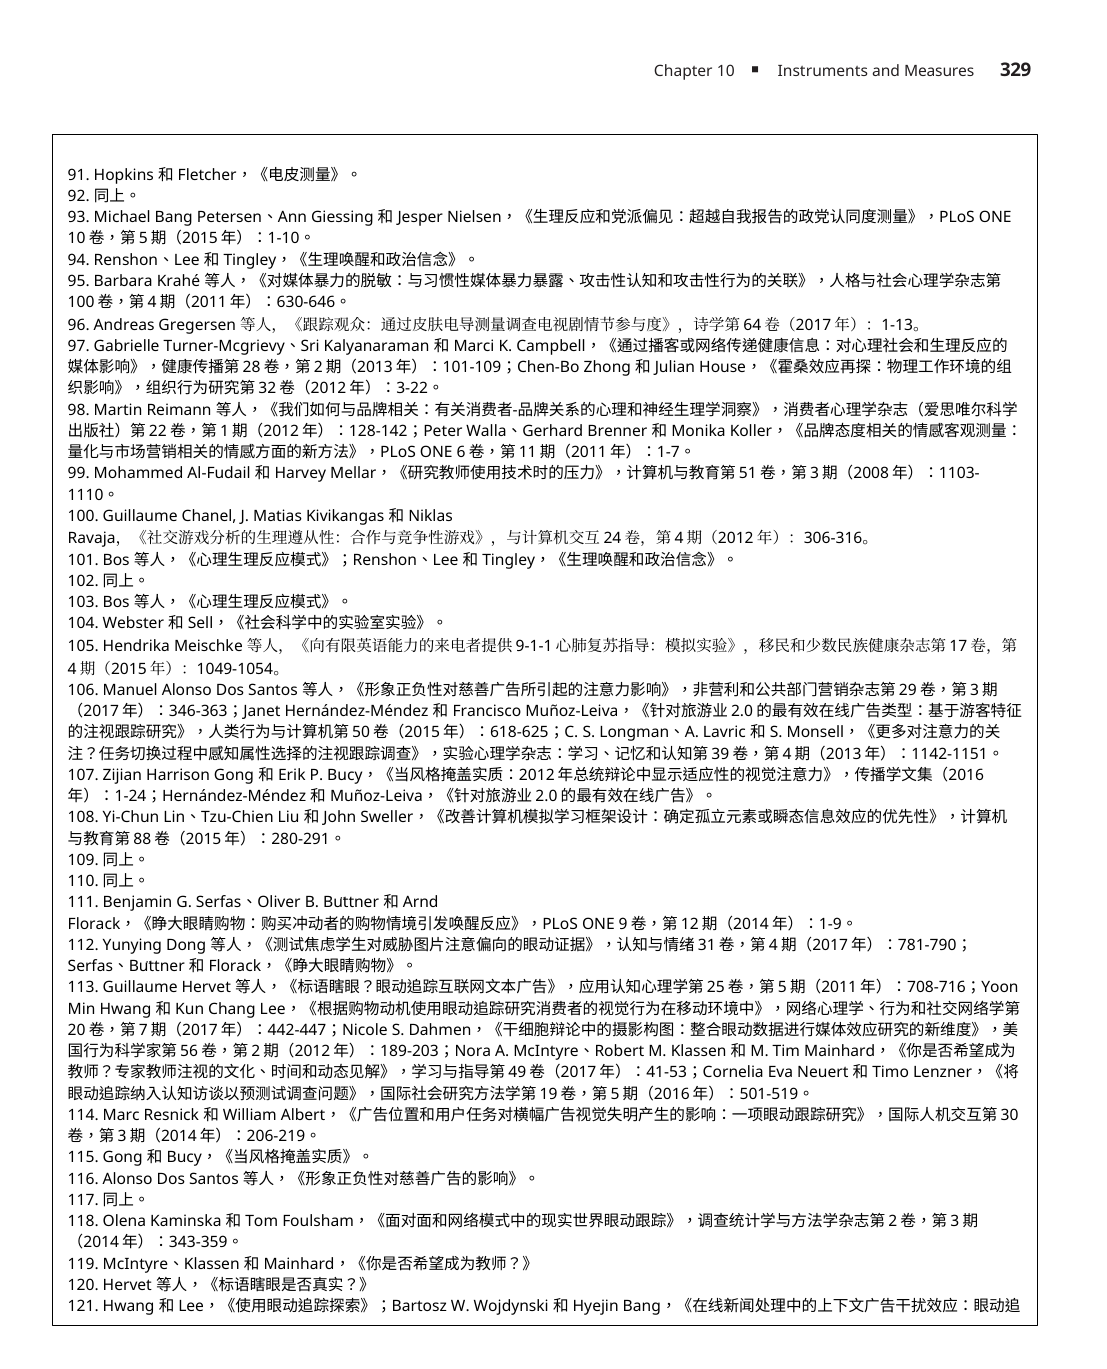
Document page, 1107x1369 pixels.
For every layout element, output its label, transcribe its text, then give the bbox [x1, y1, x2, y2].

text Chapter 10 ■ Instruments and Measures 329 [654, 56, 1083, 82]
